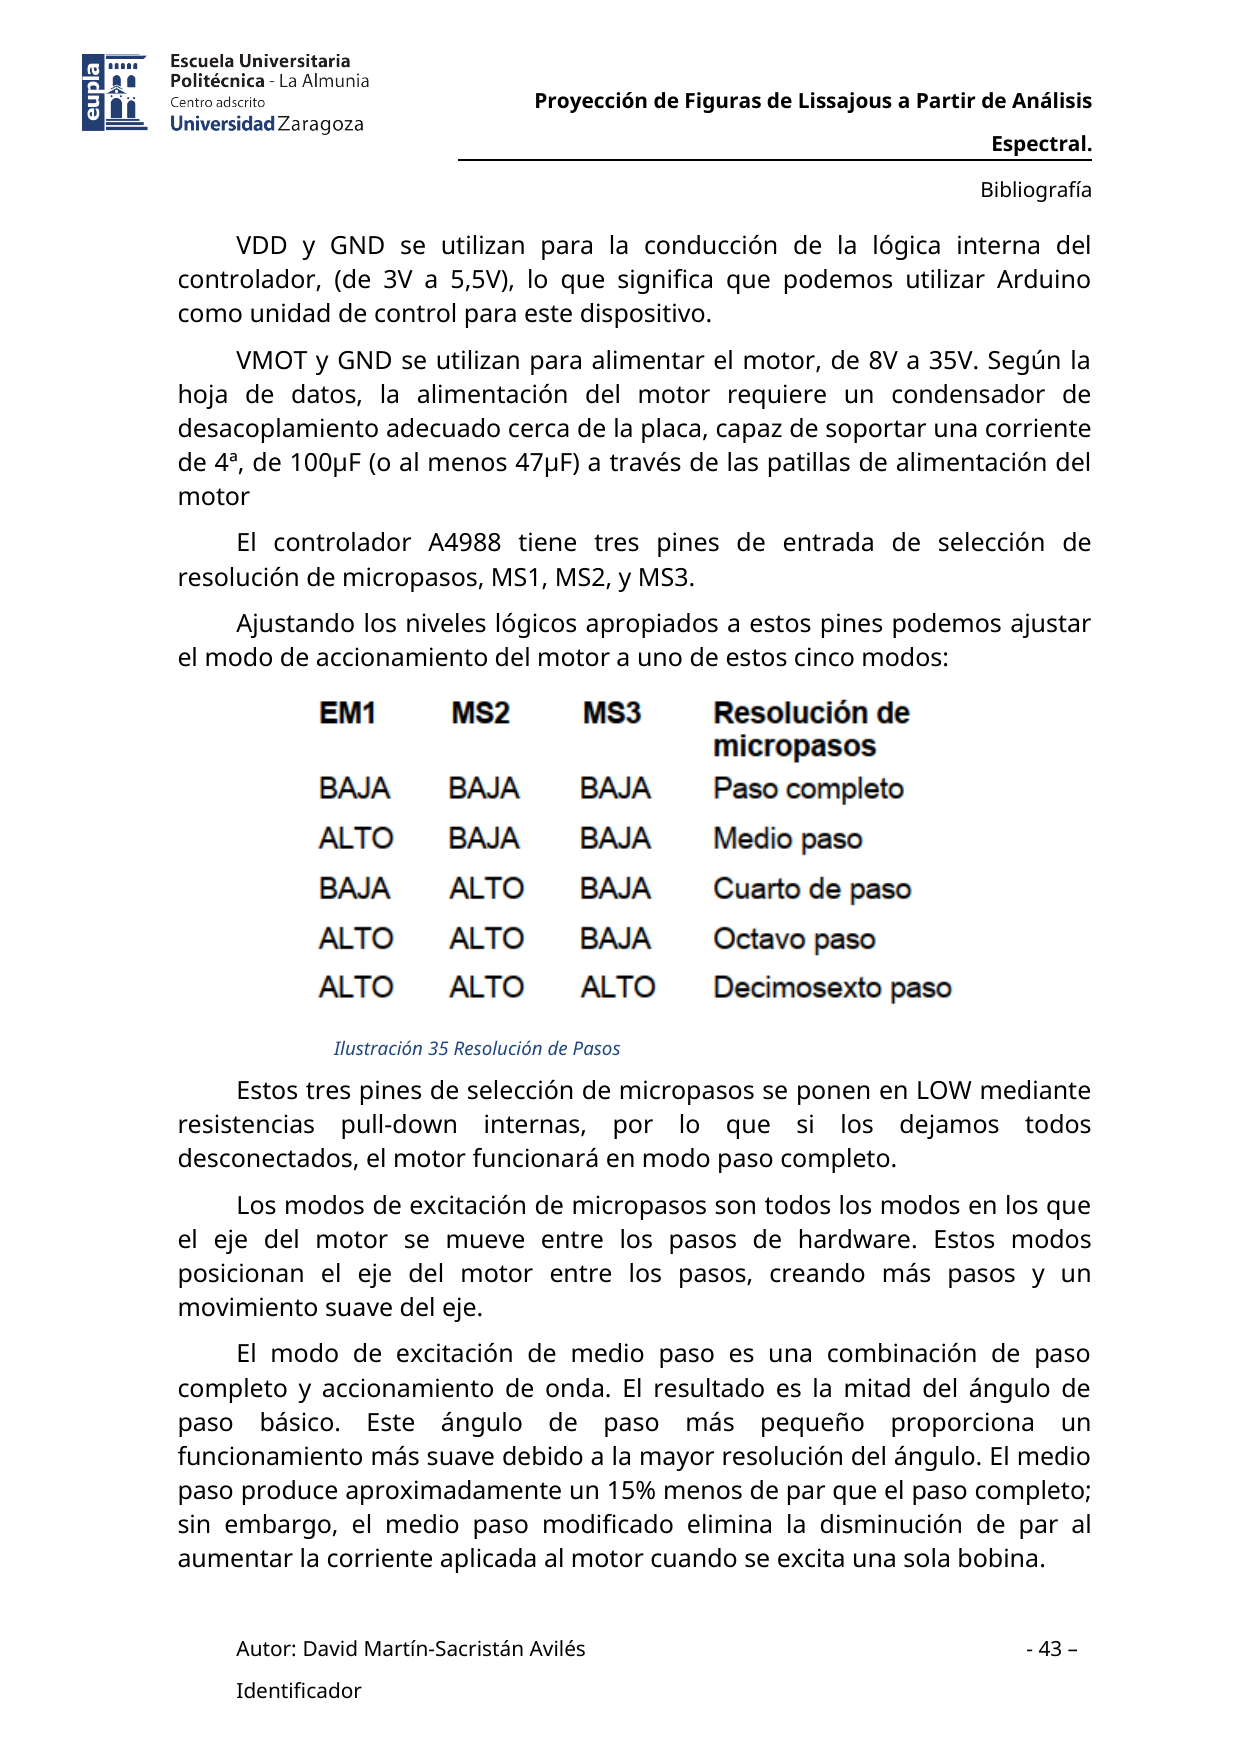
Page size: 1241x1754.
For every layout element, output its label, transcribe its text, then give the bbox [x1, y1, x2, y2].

text El modo de excitación de medio paso es una combinación de paso completo y accionamiento de onda. El resultado es la mitad del ángulo de paso básico. Este ángulo de paso más pequeño proporciona un funcionamiento más suave debido a la mayor resolución del ángulo. El medio paso produce aproximadamente un 15% menos de par que el paso completo; sin embargo, el medio paso modificado elimina la disminución de par al aumentar la corriente aplicada al motor cuando se excita una sola bobina. [177, 1336, 1092, 1574]
text El controlador A4988 tiene tres pines de entrada de selección de resolución de micropasos, MS1, MS2, y MS3. [177, 525, 1092, 593]
text Los modos de excitación de micropasos son todos los modos en los que el eje del motor se mueve entre los pasos de hardware. Estos modos posicionan el eje del motor entre los pasos, creando más pasos y un movimiento suave del eje. [177, 1187, 1092, 1324]
text VDD y GND se utilizan para la conducción de la lógica interna del controlador, (de 3V a 5,5V), lo que significa que podemos utilizar Arduino como unidad de control para este dispositivo. [177, 228, 1092, 330]
text Ajustando los niveles lógicos apropiados a estos pines podemos ajustar el modo de accionamiento del motor a uno de estos cinco modos: [177, 606, 1092, 674]
picture [82, 54, 370, 135]
text VMOT y GND se utilizan para alimentar el motor, de 8V a 35V. Según la hoja de datos, la alimentación del motor requiere un condensador de desacoplamiento adecuado cerca de la placa, capaz de soportar una corriente de 4ª, de 100µF (o al menos 47µF) a través de las patillas de alimentación del motor [177, 342, 1092, 513]
picture [275, 686, 965, 1026]
